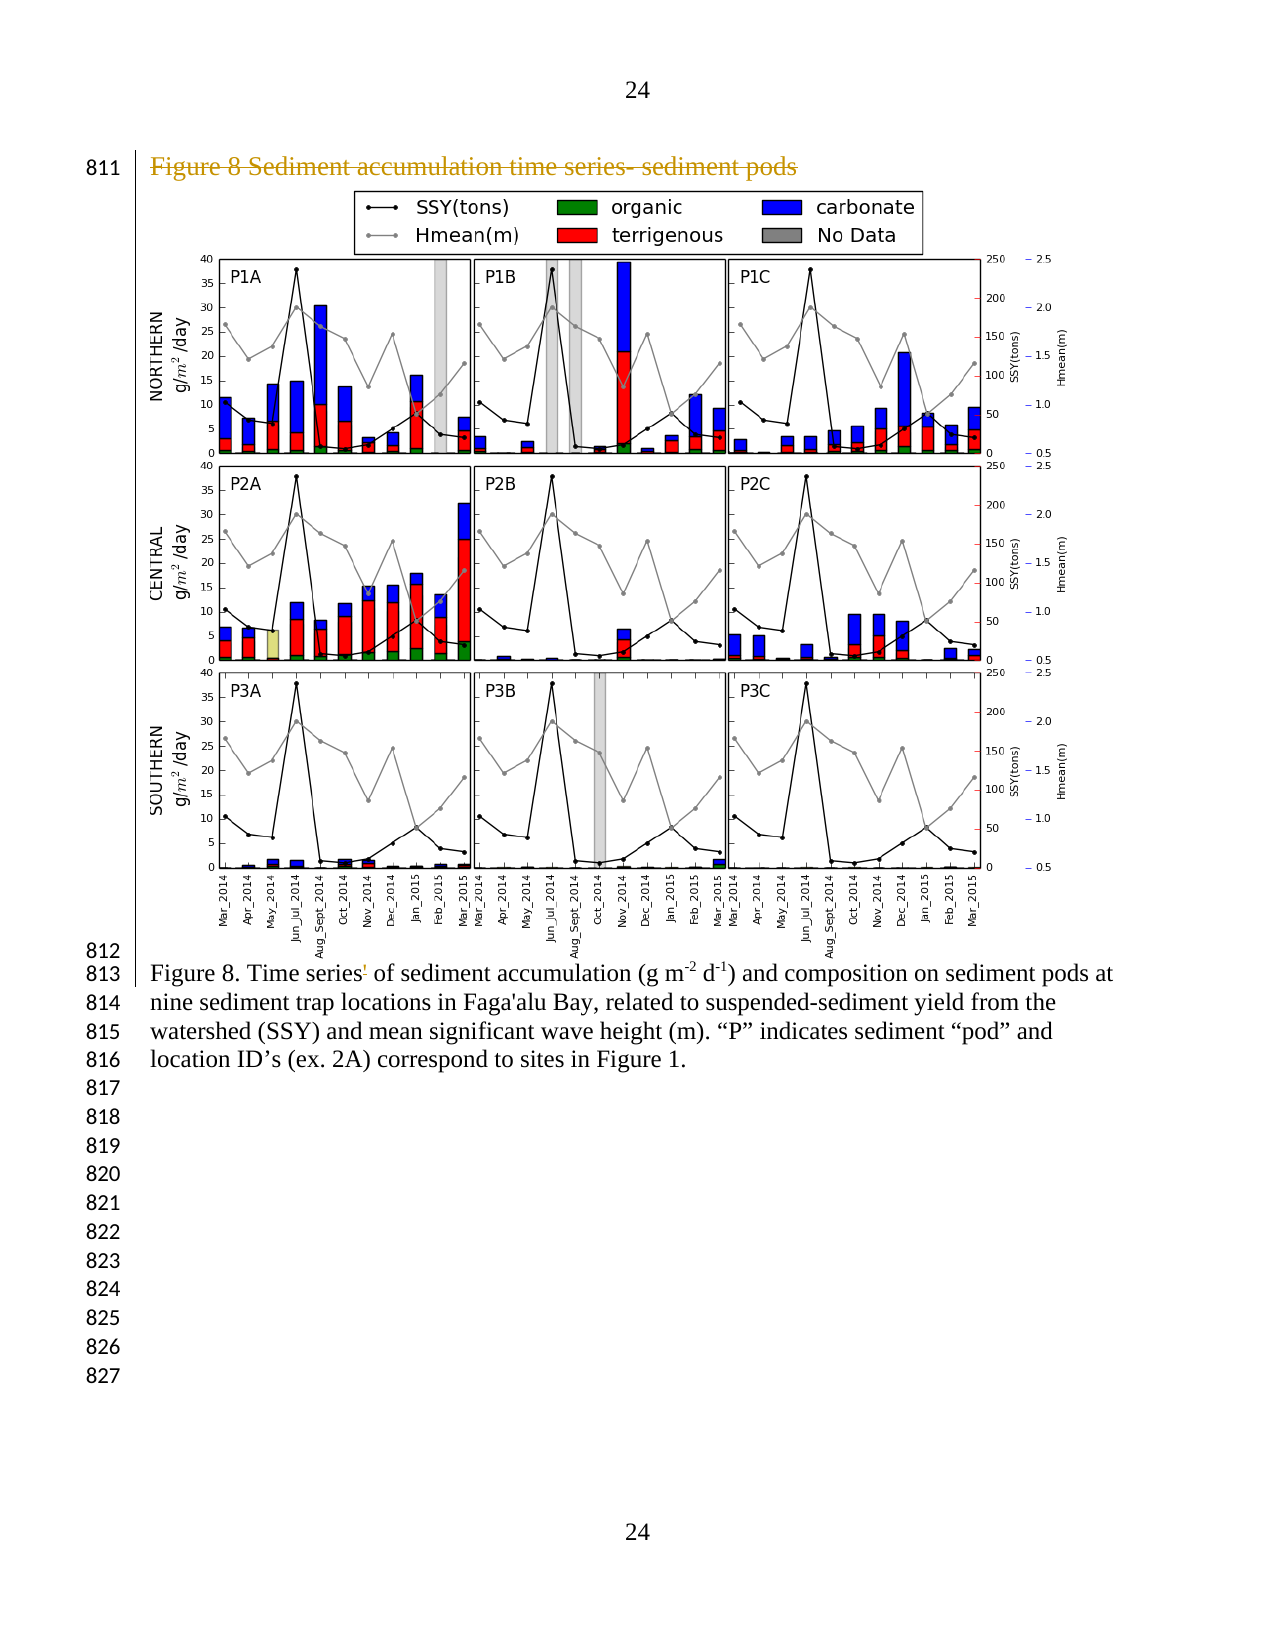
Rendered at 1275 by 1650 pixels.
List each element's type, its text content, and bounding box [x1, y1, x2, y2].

text Figure 8. Time series of sediment accumulation (g m-2 d-1) and composition on sediment pods at nine sediment trap locations in Faga'alu Bay, related to suspended-sediment yield from the watershed (SSY) and mean significant wave height (m). “P” indicates sediment “pod” and location ID’s (ex. 2A) correspond to sites in Figure 1. [150, 959, 1125, 1073]
picture [150, 181, 1125, 959]
